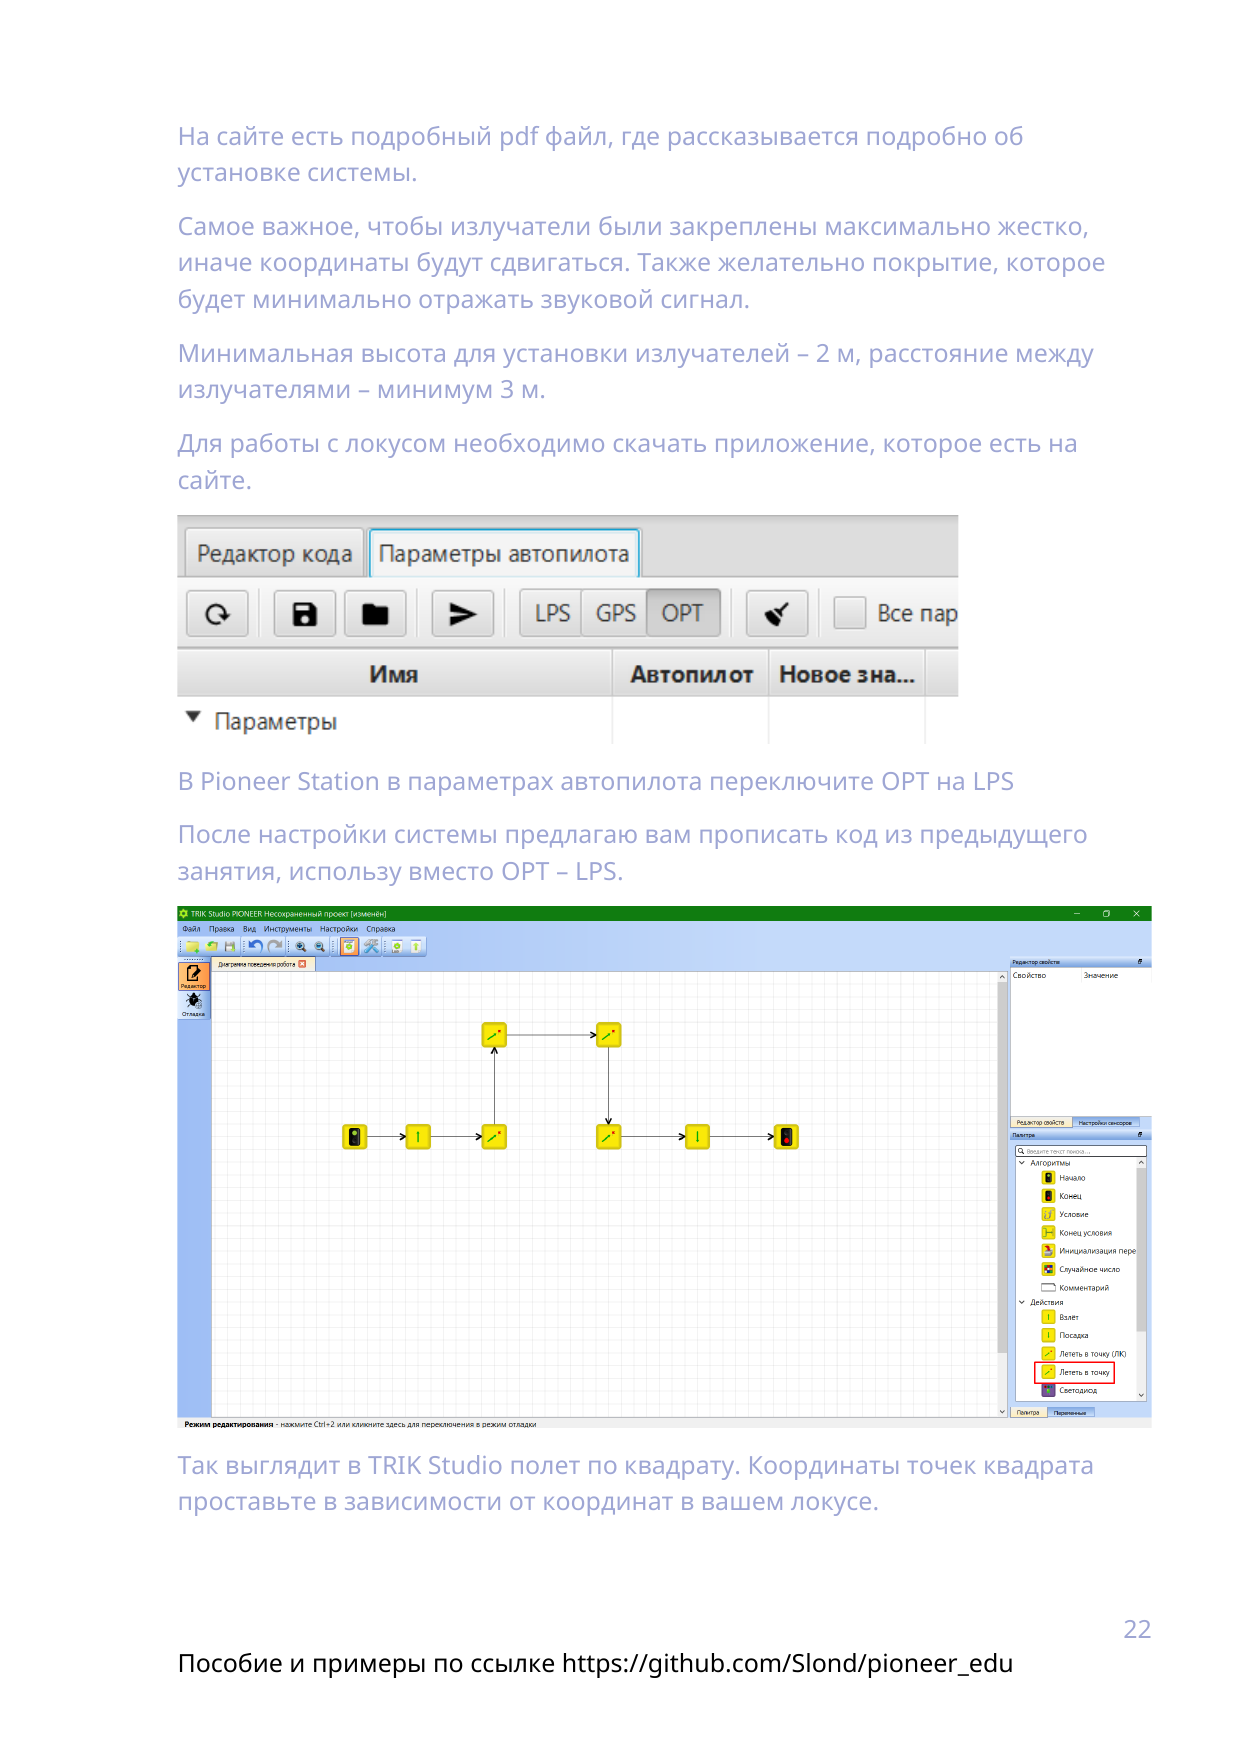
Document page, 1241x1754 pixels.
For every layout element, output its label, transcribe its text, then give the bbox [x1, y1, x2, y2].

picture [177, 515, 959, 744]
picture [177, 906, 1152, 1428]
text После настройки системы предлагаю вам прописать код из предыдущего занятия, использу вместо OPT – LPS. [177, 817, 1152, 887]
text Для работы с локусом необходимо скачать приложение, которое есть на сайте. [177, 426, 1152, 496]
text На сайте есть подробный pdf файл, где рассказывается подробно об установке системы. [177, 118, 1152, 189]
text Самое важное, чтобы излучатели были закреплены максимально жестко, иначе координаты будут сдвигаться. Также желательно покрытие, которое будет минимально отражать звуковой сигнал. [177, 208, 1152, 316]
text Минимальная высота для установки излучателей – 2 м, расстояние между излучателями – минимум 3 м. [177, 335, 1152, 406]
text В Pioneer Station в параметрах автопилота переключите OPT на LPS [177, 763, 1152, 797]
text Так выглядит в TRIK Studio полет по квадрату. Координаты точек квадрата проставьте в зависимости от координат в вашем локусе. [177, 1447, 1152, 1518]
